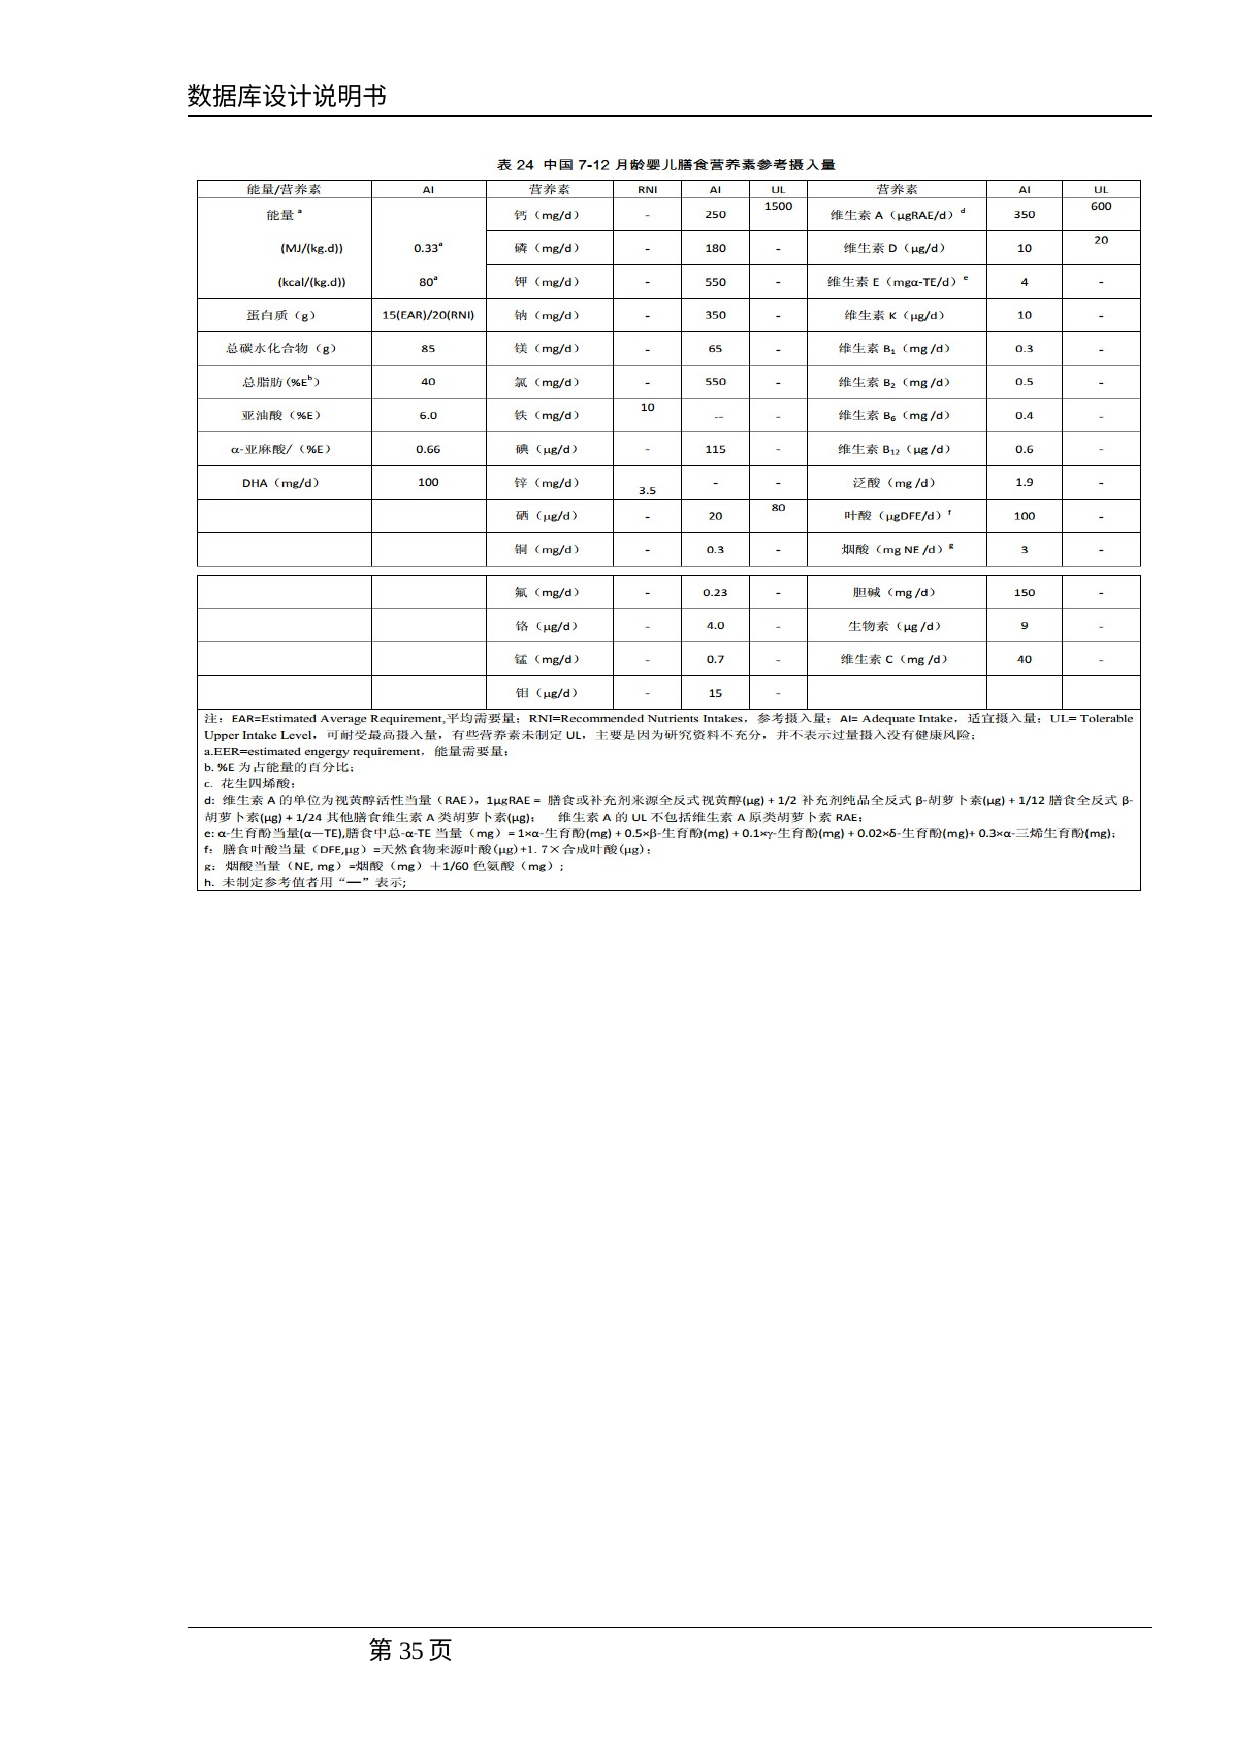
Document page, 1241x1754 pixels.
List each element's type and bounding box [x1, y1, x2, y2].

picture [187, 142, 1152, 899]
